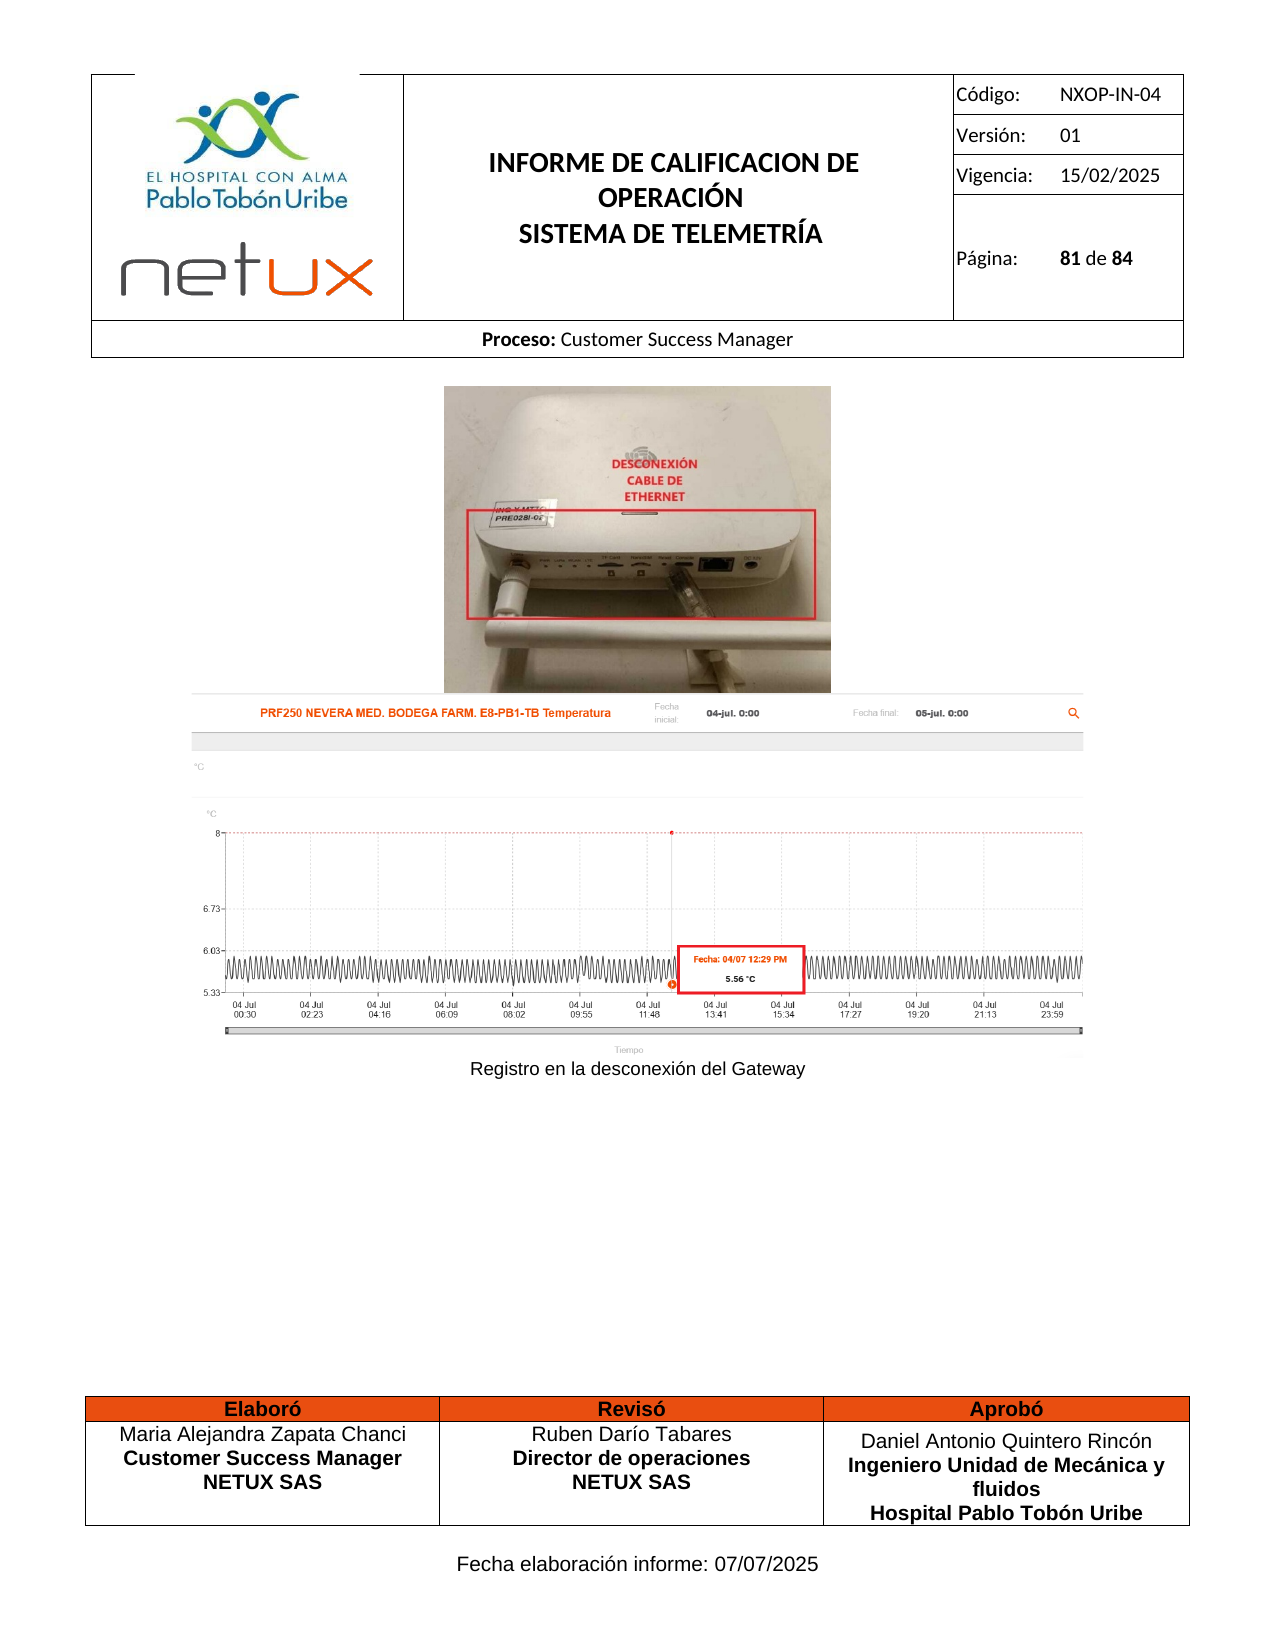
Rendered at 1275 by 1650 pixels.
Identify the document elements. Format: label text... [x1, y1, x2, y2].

text Registro en la desconexión del Gateway [177, 1058, 1098, 1079]
picture [191, 386, 1084, 1058]
picture [94, 74, 401, 320]
